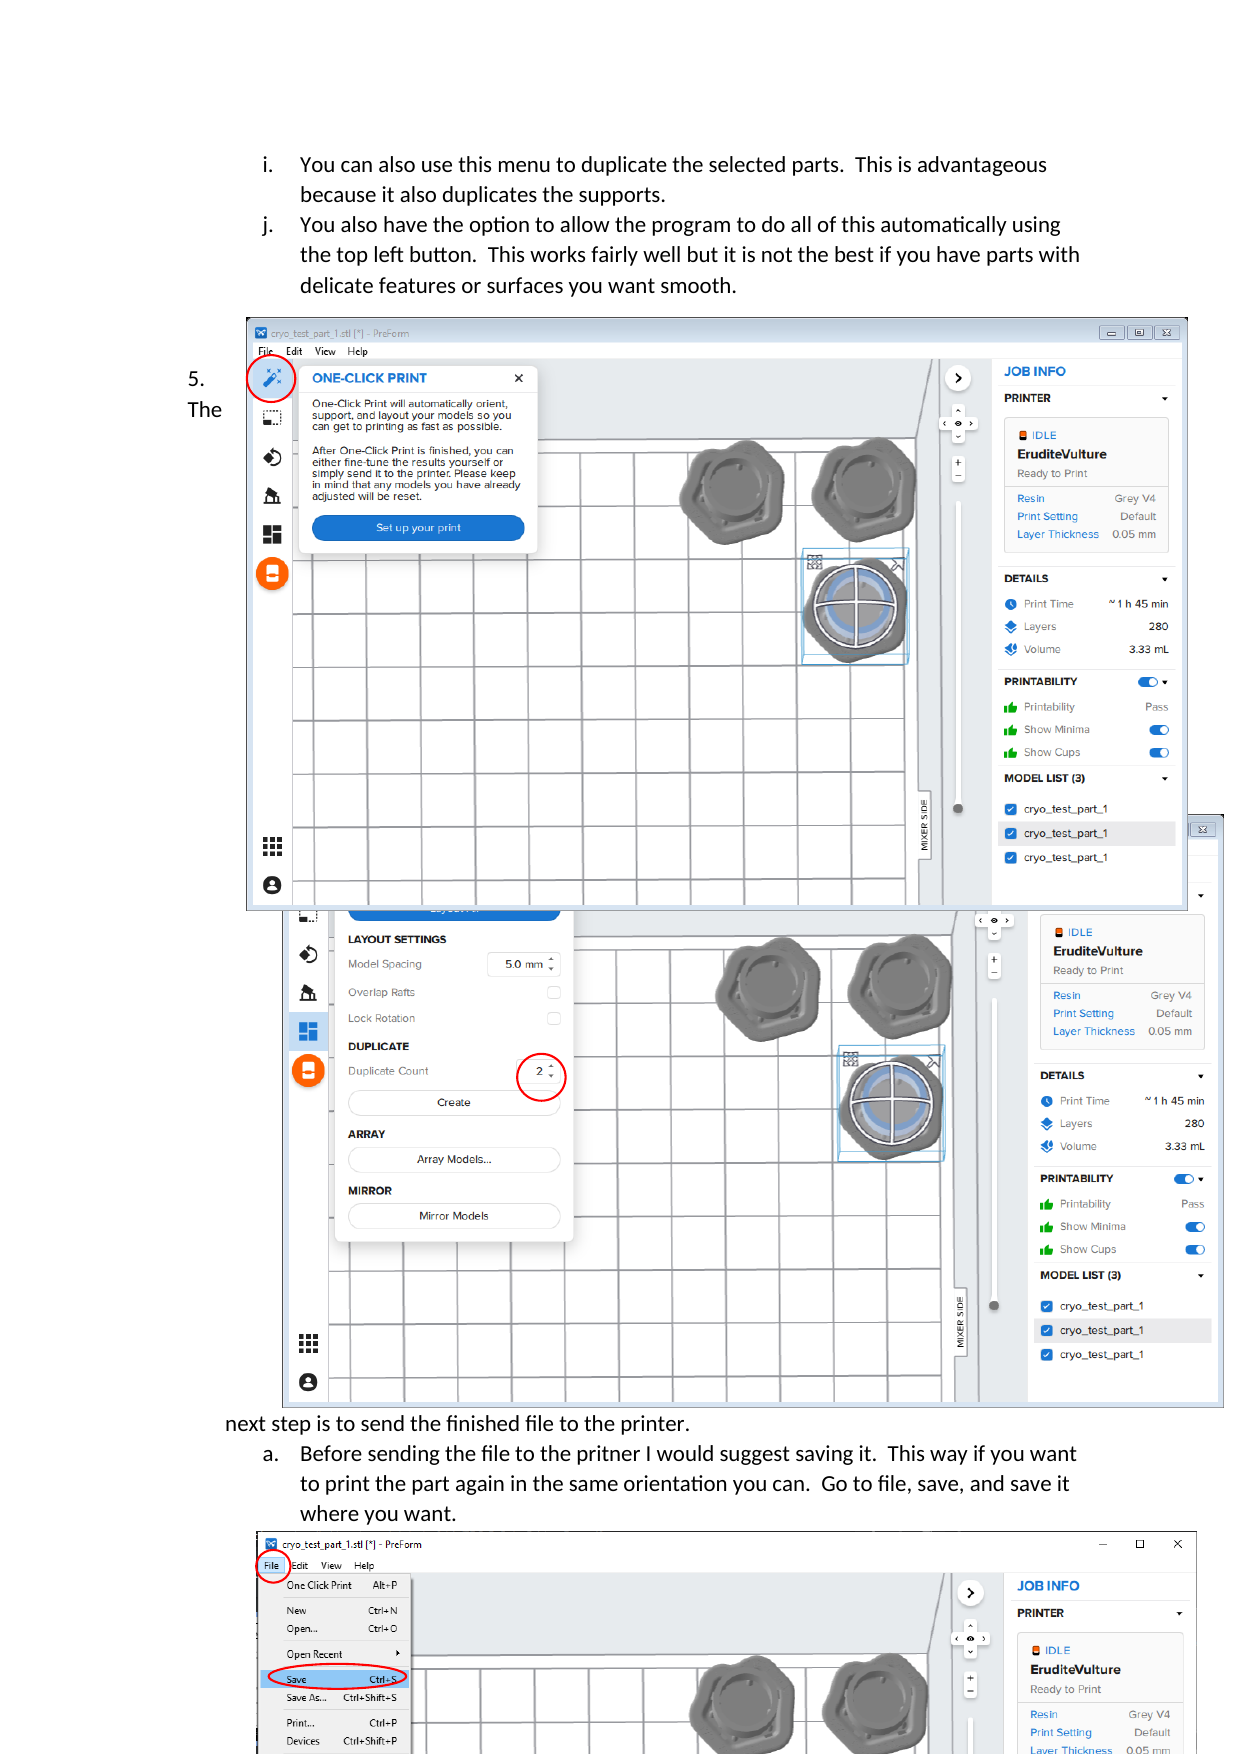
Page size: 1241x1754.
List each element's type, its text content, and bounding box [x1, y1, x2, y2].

list You can also use this menu to duplicate the selected parts. This is advantageous because it also duplicates the supports. [262, 150, 1090, 208]
list Before sending the file to the pritner I would suggest saving it. This way if you want to print the part again in the same orientation you can. Go to file, save, and save it where you want. [262, 1439, 1090, 1527]
list You also have the option to allow the program to do all of this automatically using the top left button. This works fairly well but it is not the best if you have parts with delicate features or surfaces you want smooth. [262, 210, 1090, 299]
list The next step is to send the finished file to the printer. [187, 364, 1090, 1437]
